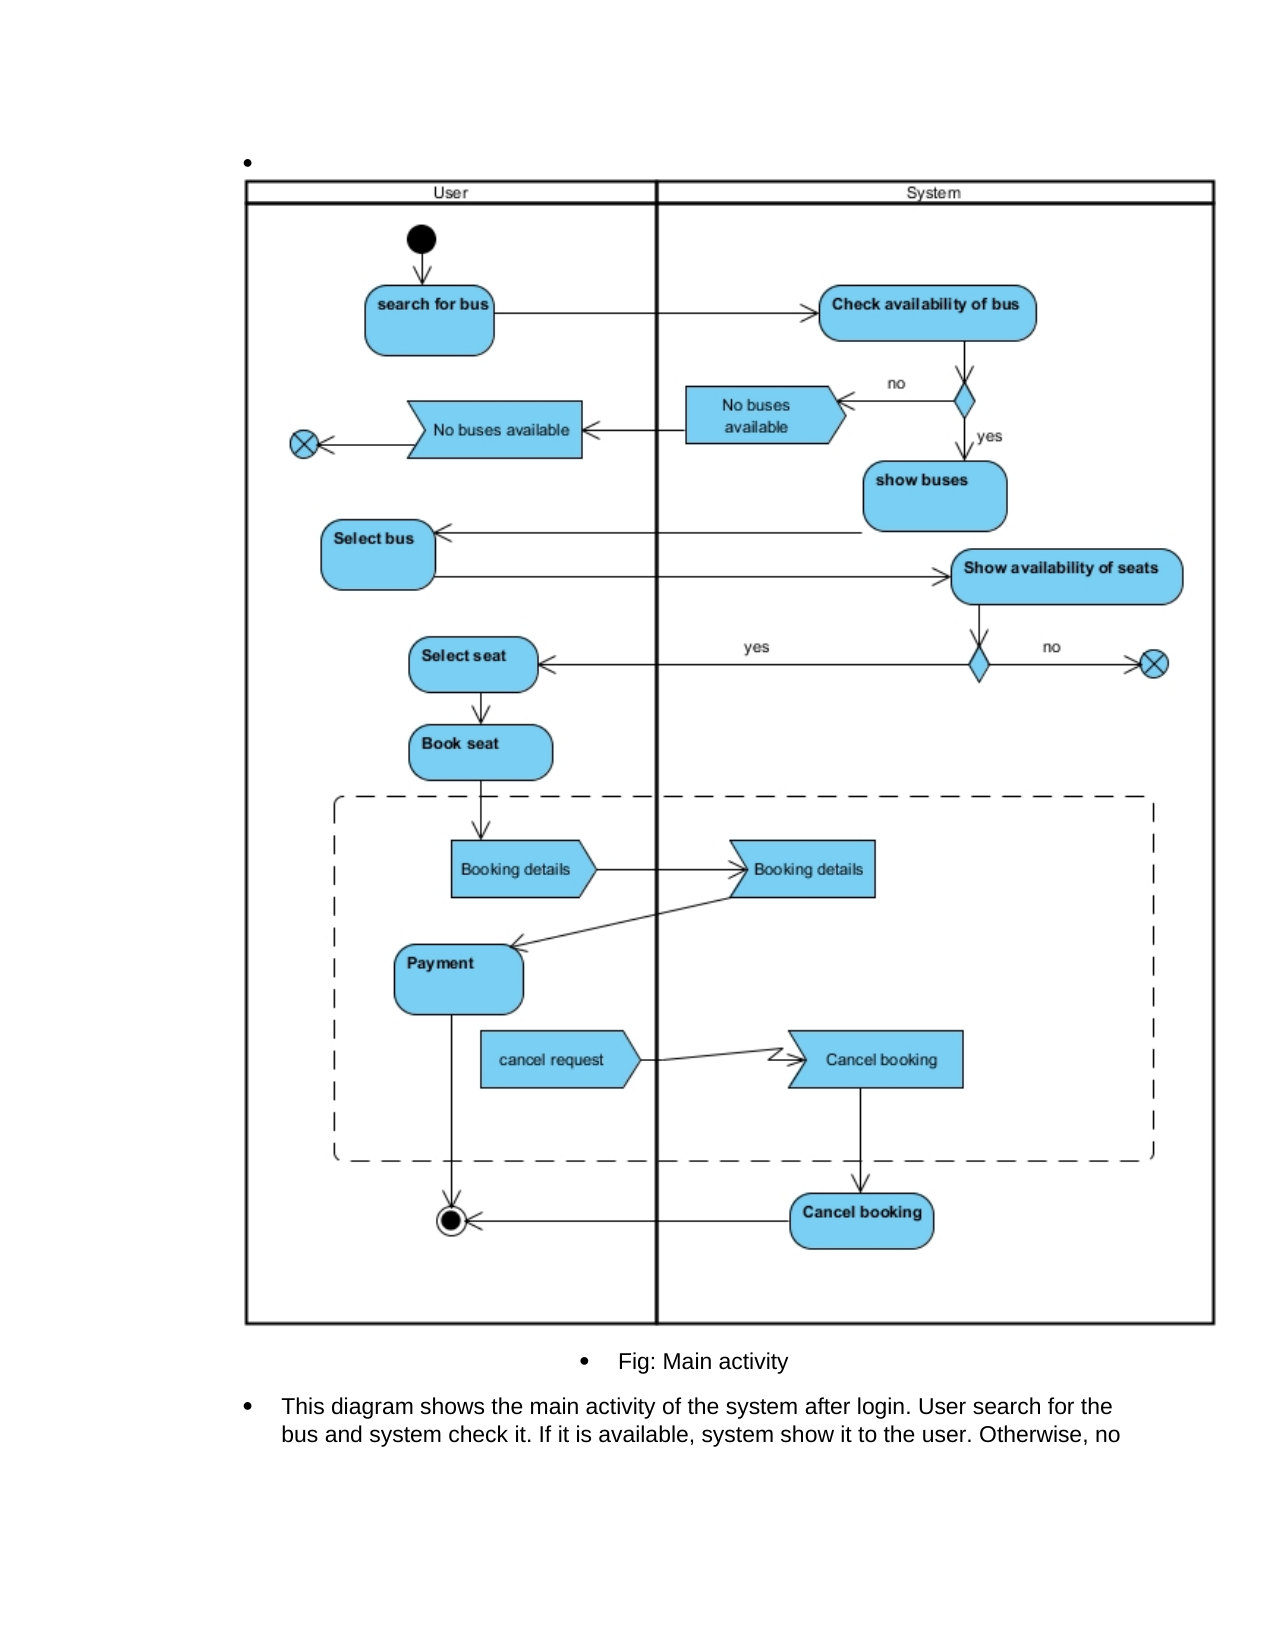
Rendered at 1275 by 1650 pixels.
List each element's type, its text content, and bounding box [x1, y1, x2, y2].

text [244, 1393, 1125, 1448]
picture [243, 178, 1219, 1329]
text Fig: Main activity [244, 1348, 1125, 1374]
